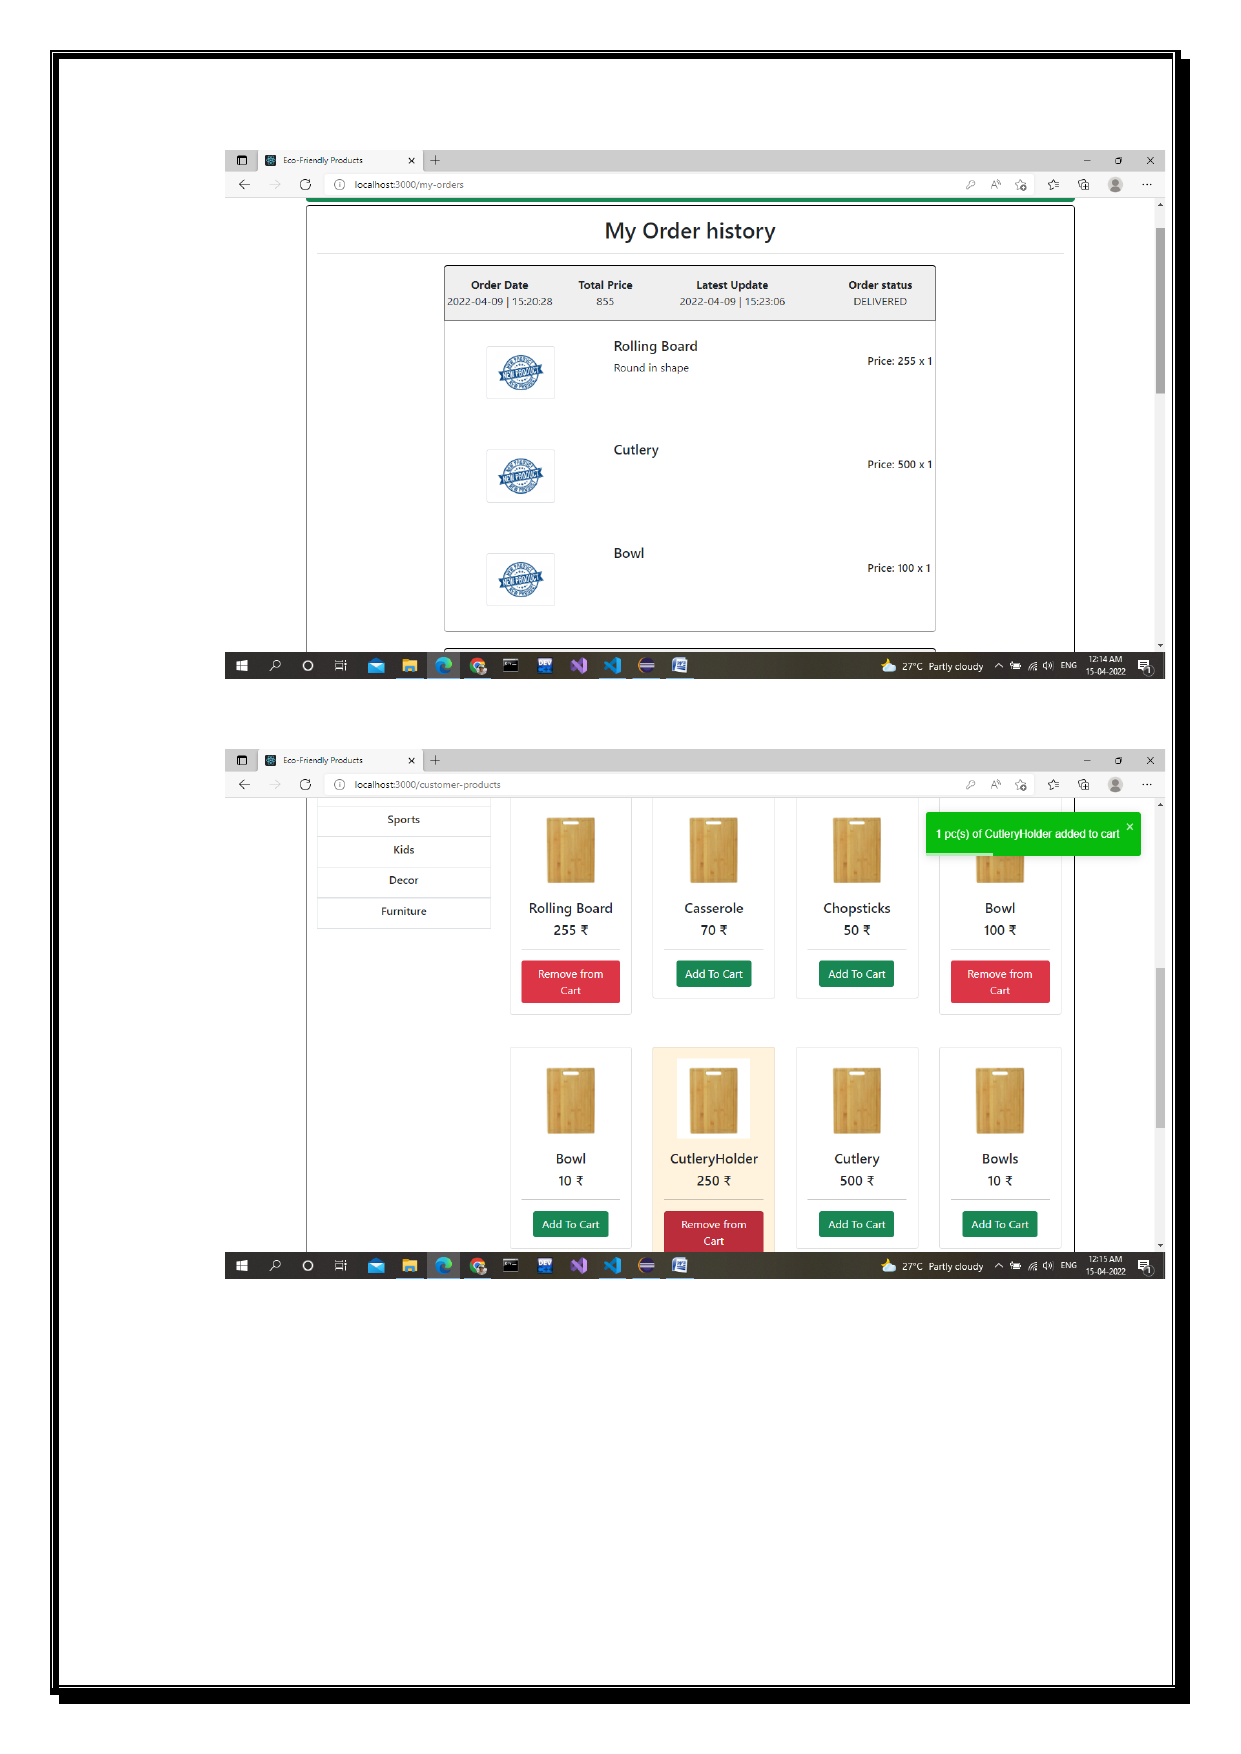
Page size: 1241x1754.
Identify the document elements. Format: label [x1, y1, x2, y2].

picture [225, 749, 1166, 1279]
picture [225, 150, 1166, 679]
